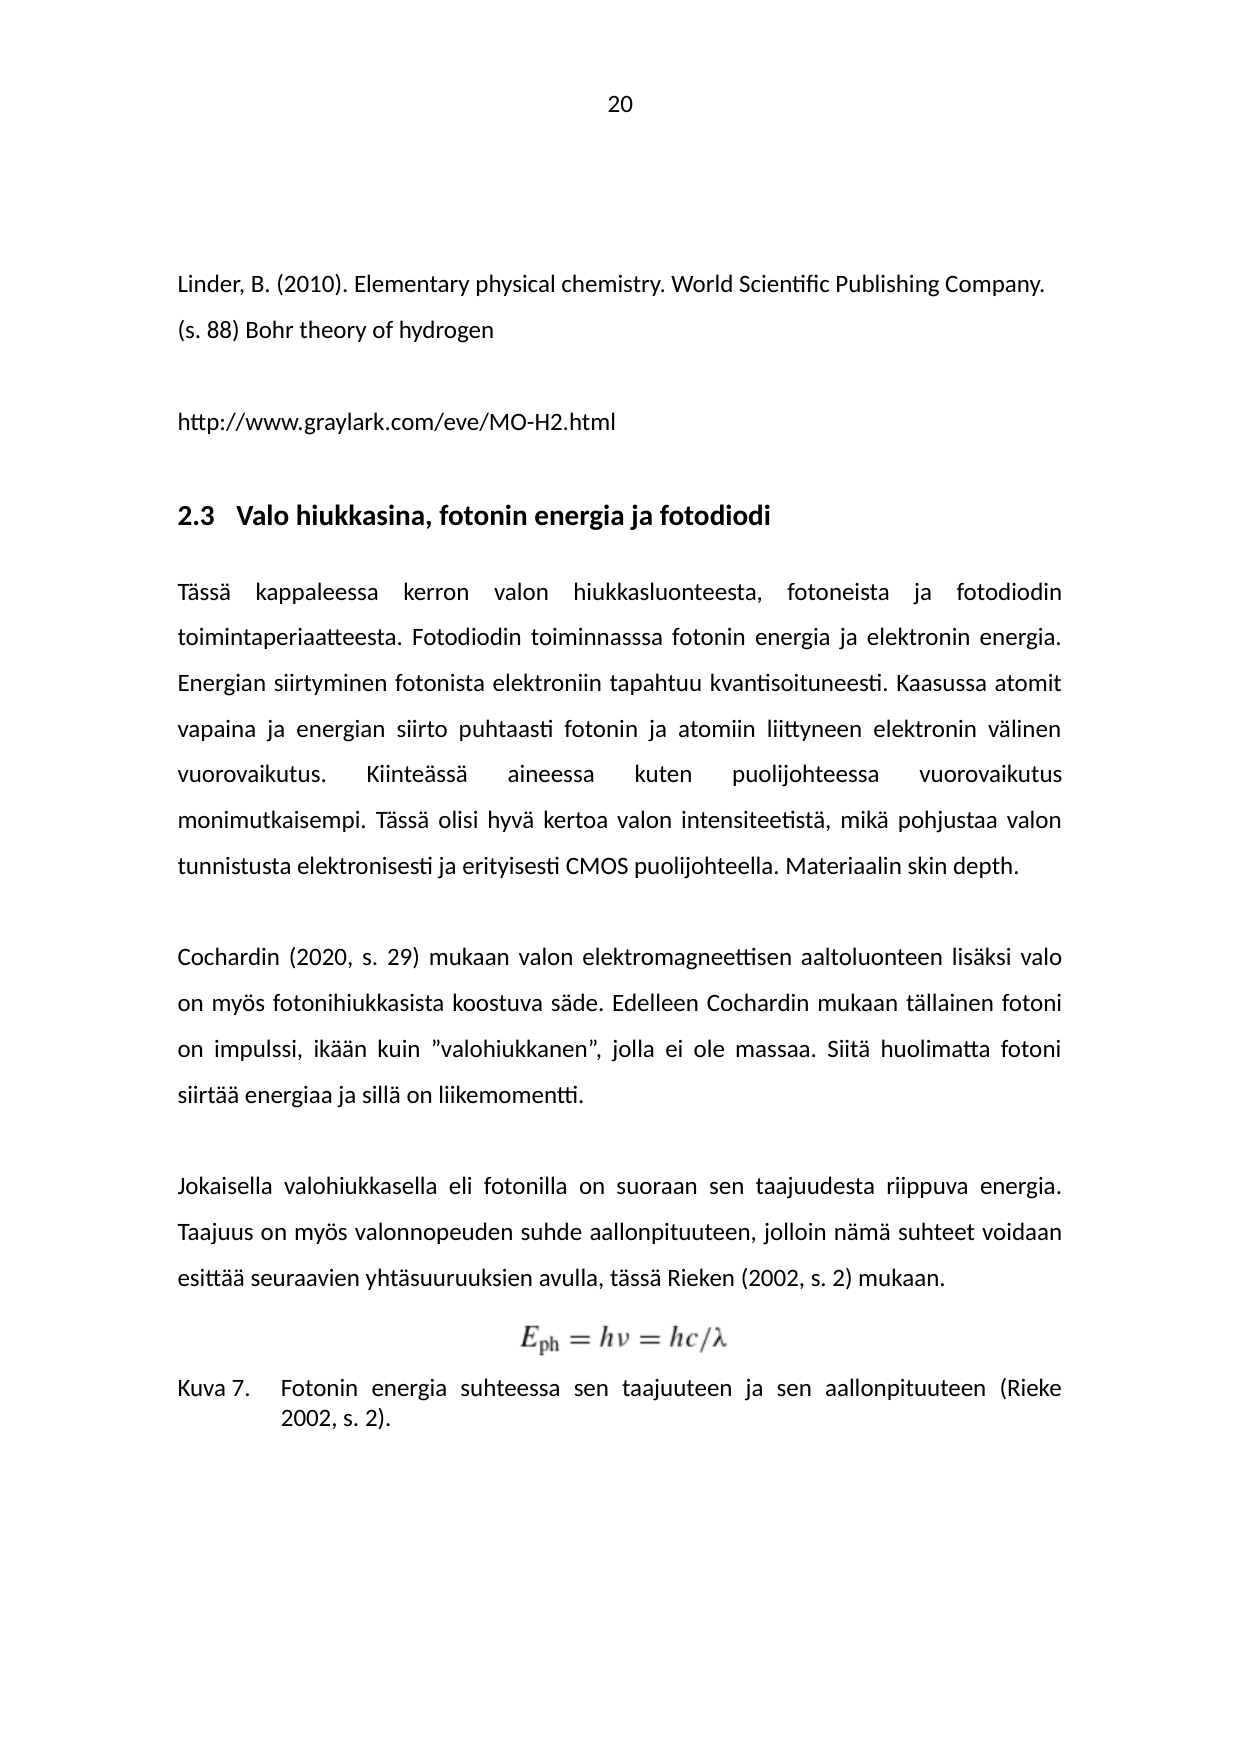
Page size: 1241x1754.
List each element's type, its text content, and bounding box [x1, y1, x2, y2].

text http://www.graylark.com/eve/MO-H2.html [177, 406, 1063, 436]
text (s. 88) Bohr theory of hydrogen [177, 314, 1063, 345]
text Linder, B. (2010). Elementary physical chemistry. World Scientific Publishing Company. [177, 269, 1063, 299]
text Kuva 7. Fotonin energia suhteessa sen taajuuteen ja sen aallonpituuteen (Rieke 2002, s. 2). [177, 1372, 1063, 1433]
text Cochardin (2020, s. 29) mukaan valon elektromagneettisen aaltoluonteen lisäksi valo on myös fotonihiukkasista koostuva säde. Edelleen Cochardin mukaan tällainen fotoni on impulssi, ikään kuin ”valohiukkanen”, jolla ei ole massaa. Siitä huolimatta fotoni siirtää energiaa ja sillä on liikemomentti. [177, 942, 1063, 1109]
picture [509, 1307, 731, 1360]
text Jokaisella valohiukkasella eli fotonilla on suoraan sen taajuudesta riippuva energia. Taajuus on myös valonnopeuden suhde aallonpituuteen, jolloin nämä suhteet voidaan esittää seuraavien yhtäsuuruuksien avulla, tässä Rieken (2002, s. 2) mukaan. [177, 1170, 1063, 1292]
text Tässä kappaleessa kerron valon hiukkasluonteesta, fotoneista ja fotodiodin toimintaperiaatteesta. Fotodiodin toiminnasssa fotonin energia ja elektronin energia. Energian siirtyminen fotonista elektroniin tapahtuu kvantisoituneesti. Kaasussa atomit vapaina ja energian siirto puhtaasti fotonin ja atomiin liittyneen elektronin välinen vuorovaikutus. Kiinteässä aineessa kuten puolijohteessa vuorovaikutus monimutkaisempi. Tässä olisi hyvä kertoa valon intensiteetistä, mikä pohjustaa valon tunnistusta elektronisesti ja erityisesti CMOS puolijohteella. Materiaalin skin depth. [177, 576, 1063, 881]
subtitle Valo hiukkasina, fotonin energia ja fotodiodi [177, 497, 1063, 533]
